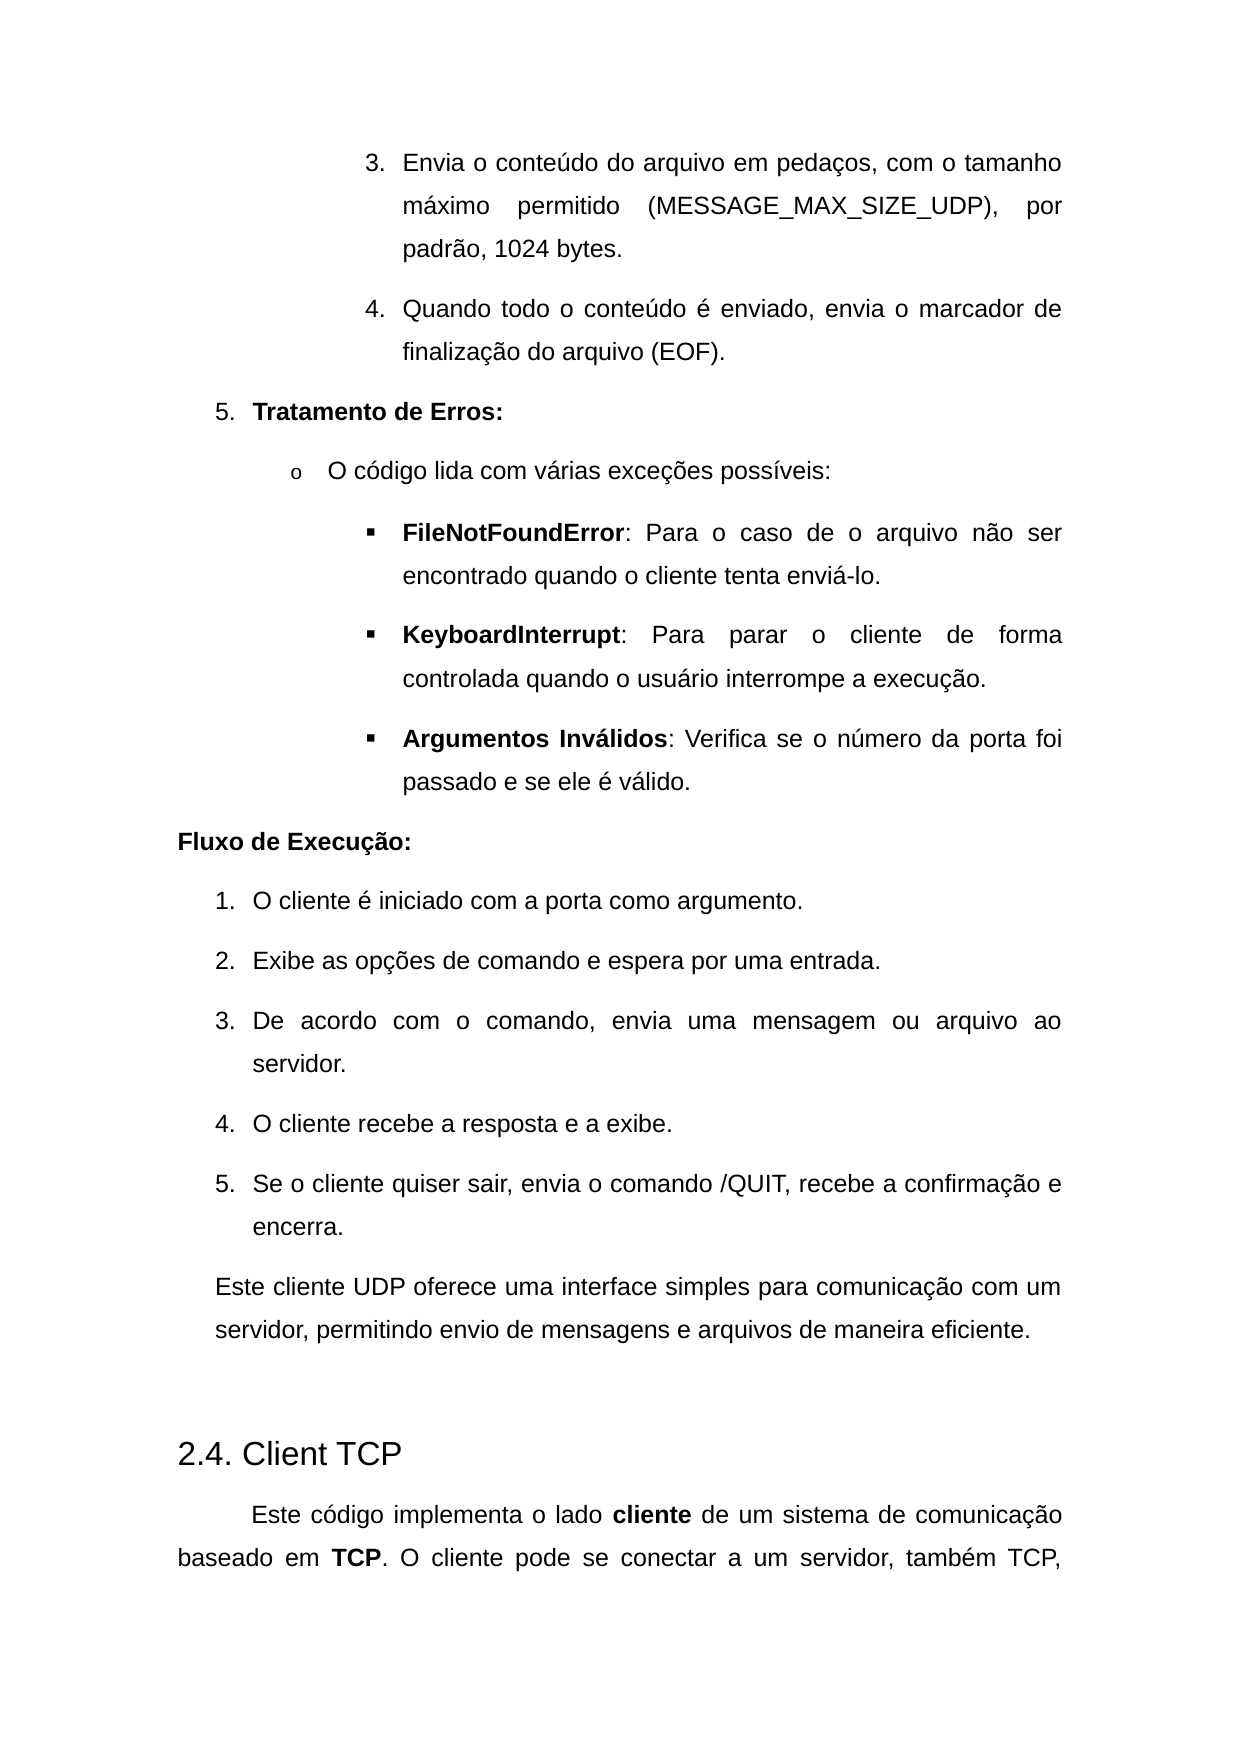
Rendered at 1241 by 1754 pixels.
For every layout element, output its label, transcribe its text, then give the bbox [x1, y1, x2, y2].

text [177, 1500, 1063, 1572]
list Quando todo o conteúdo é enviado, envia o marcador de finalização do arquivo (EOF). [365, 294, 1063, 366]
list O código lida com várias exceções possíveis: [290, 456, 1063, 486]
list De acordo com o comando, envia uma mensagem ou arquivo ao servidor. [215, 1006, 1063, 1078]
list KeyboardInterrupt: Para parar o cliente de forma controlada quando o usuário interrompe a execução. [365, 621, 1063, 692]
list Argumentos Inválidos: Verifica se o número da porta foi passado e se ele é válido. [365, 723, 1063, 796]
subtitle 2.4. Client TCP [177, 1434, 1063, 1473]
list Exibe as opções de comando e espera por uma entrada. [215, 946, 1063, 975]
list Envia o conteúdo do arquivo em pedaços, com o tamanho máximo permitido (MESSAGE_MAX_SIZE_UDP), por padrão, 1024 bytes. [365, 148, 1063, 263]
text Fluxo de Execução: [177, 827, 1063, 855]
list Se o cliente quiser sair, envia o comando /QUIT, recebe a confirmação e encerra. [215, 1169, 1063, 1241]
list O cliente recebe a resposta e a exibe. [215, 1109, 1063, 1138]
list FileNotFoundError: Para o caso de o arquivo não ser encontrado quando o cliente tenta enviá-lo. [365, 517, 1063, 589]
text Este cliente UDP oferece uma interface simples para comunicação com um servidor, permitindo envio de mensagens e arquivos de maneira eficiente. [215, 1272, 1063, 1343]
list Tratamento de Erros: [215, 397, 1063, 425]
list O cliente é iniciado com a porta como argumento. [215, 886, 1063, 915]
